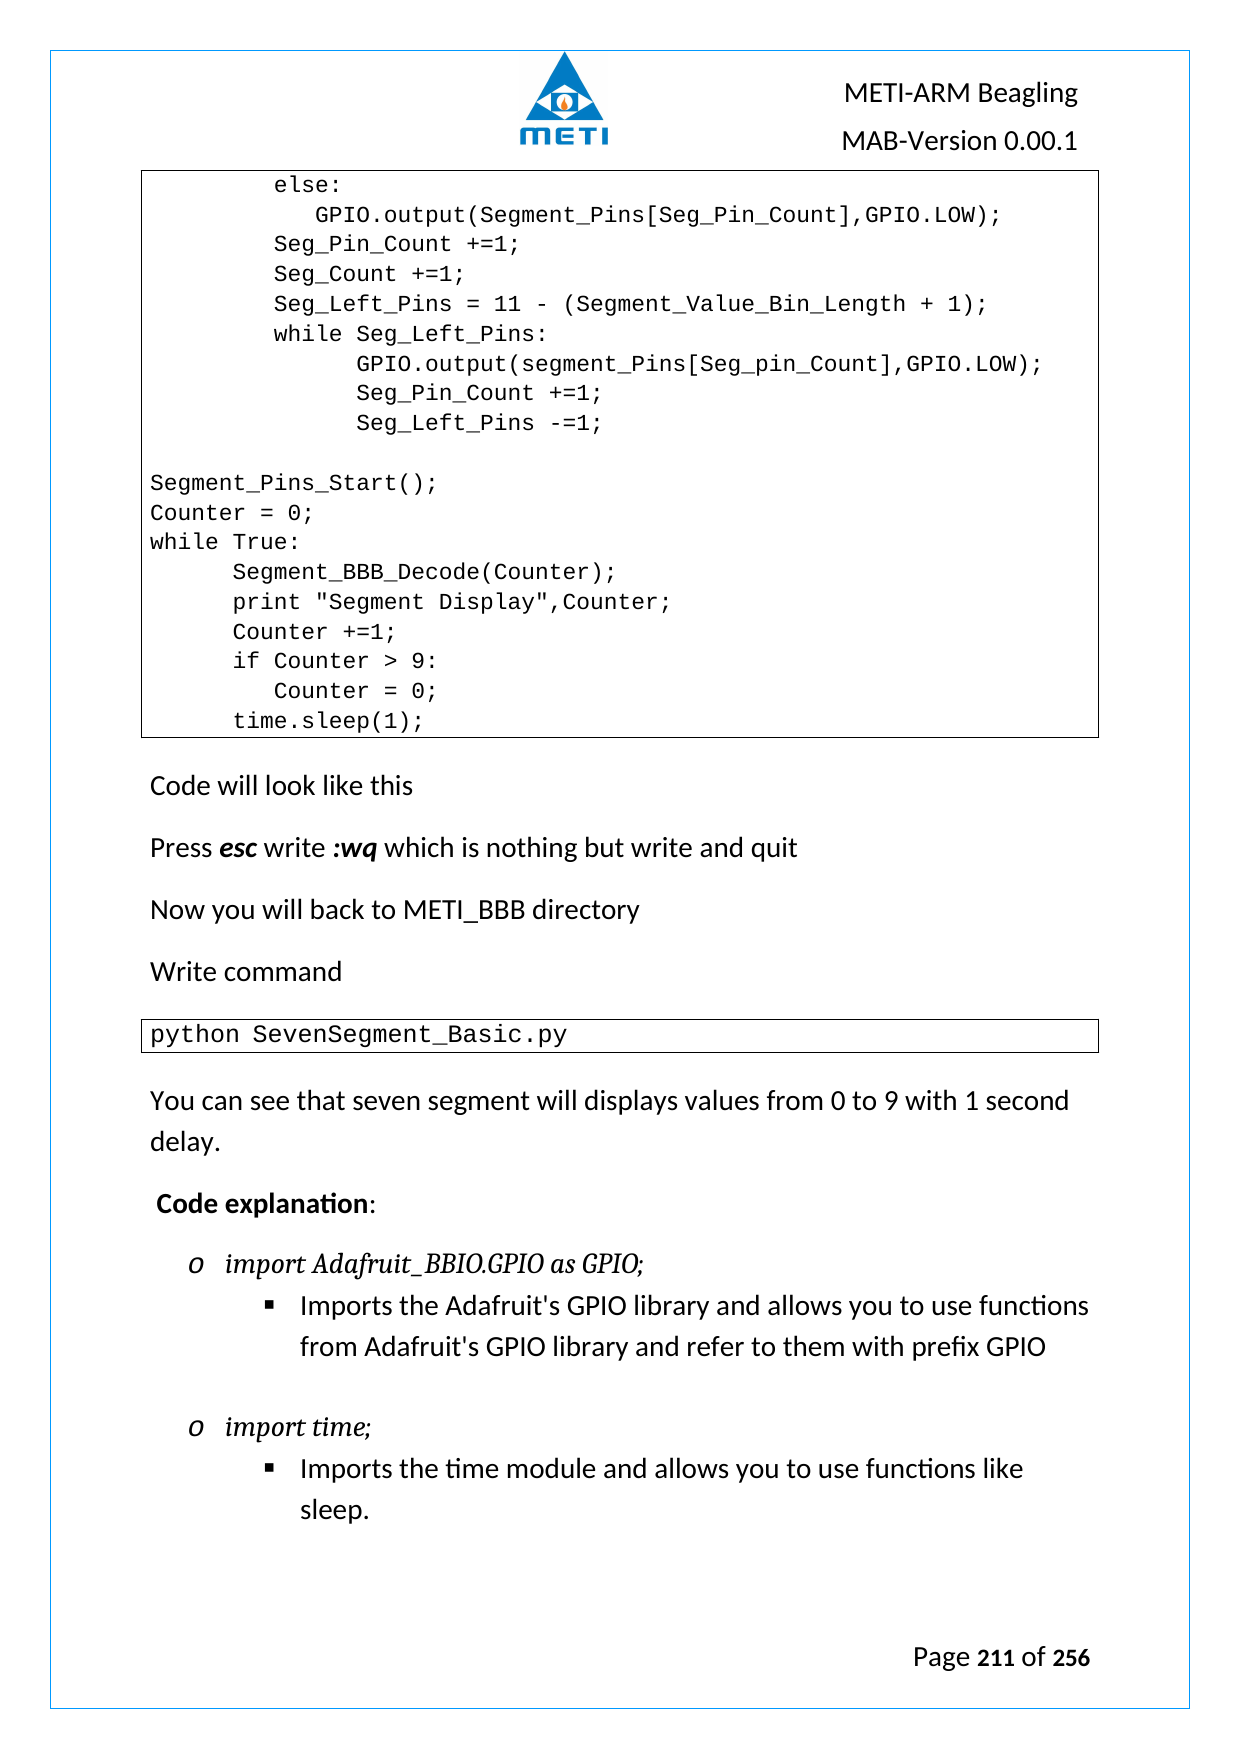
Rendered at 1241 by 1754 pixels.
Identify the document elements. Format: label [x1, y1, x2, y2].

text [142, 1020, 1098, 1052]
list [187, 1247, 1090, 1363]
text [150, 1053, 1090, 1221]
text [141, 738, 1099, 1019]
picture [519, 51, 609, 146]
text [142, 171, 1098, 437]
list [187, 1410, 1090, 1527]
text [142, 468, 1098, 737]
